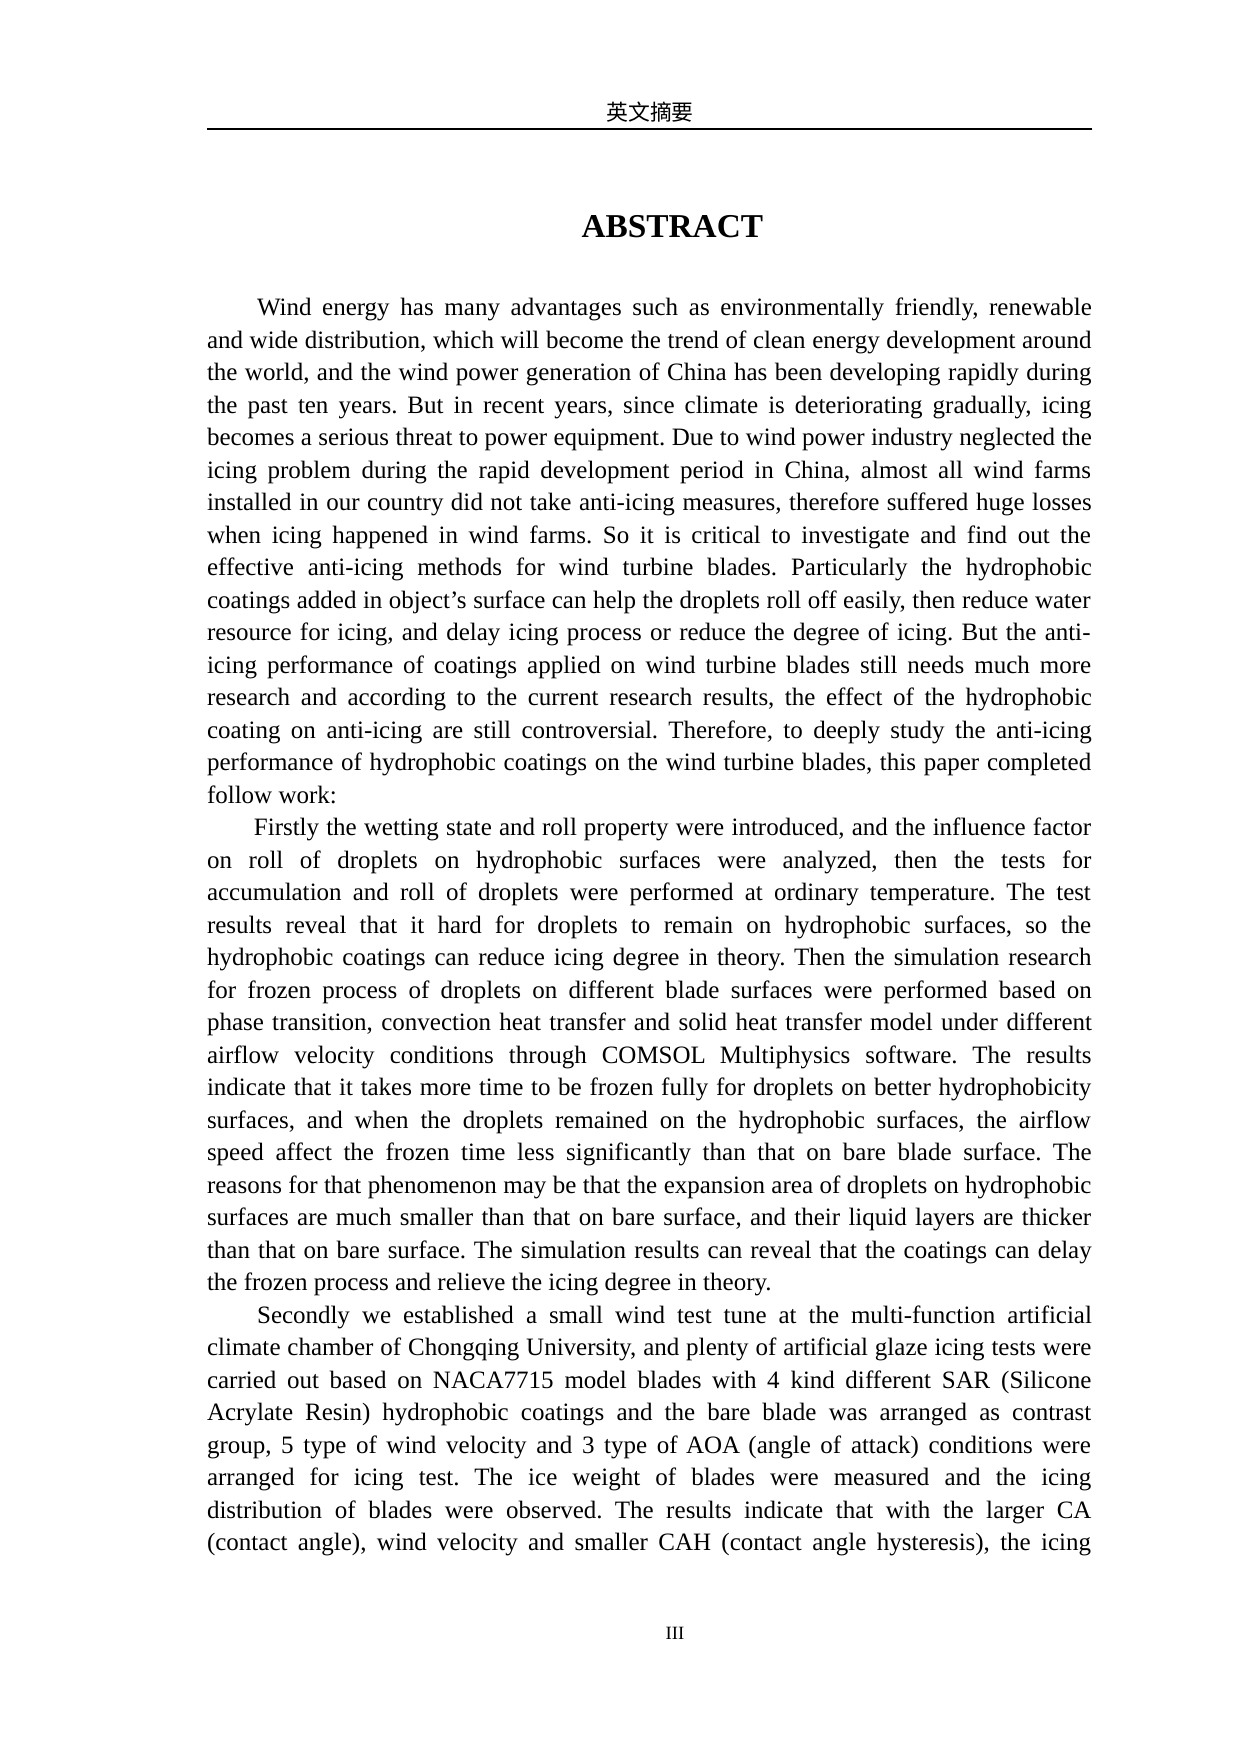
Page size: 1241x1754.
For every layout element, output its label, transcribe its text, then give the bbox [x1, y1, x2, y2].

text Wind energy has many advantages such as environmentally friendly, renewable and wide distribution, which will become the trend of clean energy development around the world, and the wind power generation of China has been developing rapidly during the past ten years. But in recent years, since climate is deteriorating gradually, icing becomes a serious threat to power equipment. Due to wind power industry neglected the icing problem during the rapid development period in China, almost all wind farms installed in our country did not take anti-icing measures, therefore suffered huge losses when icing happened in wind farms. So it is critical to investigate and find out the effective anti-icing methods for wind turbine blades. Particularly the hydrophobic coatings added in object’s surface can help the droplets roll off easily, then reduce water resource for icing, and delay icing process or reduce the degree of icing. But the anti-icing performance of coatings applied on wind turbine blades still needs much more research and according to the current research results, the effect of the hydrophobic coating on anti-icing are still controversial. Therefore, to deeply study the anti-icing performance of hydrophobic coatings on the wind turbine blades, this paper completed follow work: [207, 290, 1092, 810]
text ABSTRACT [252, 193, 1092, 258]
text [207, 1298, 1092, 1558]
text Firstly the wetting state and roll property were introduced, and the influence factor on roll of droplets on hydrophobic surfaces were analyzed, then the tests for accumulation and roll of droplets were performed at ordinary temperature. The test results reveal that it hard for droplets to remain on hydrophobic surfaces, so the hydrophobic coatings can reduce icing degree in theory. Then the simulation research for frozen process of droplets on different blade surfaces were performed based on phase transition, convection heat transfer and solid heat transfer model under different airflow velocity conditions through COMSOL Multiphysics software. The results indicate that it takes more time to be frozen fully for droplets on better hydrophobicity surfaces, and when the droplets remained on the hydrophobic surfaces, the airflow speed affect the frozen time less significantly than that on bare blade surface. The reasons for that phenomenon may be that the expansion area of droplets on hydrophobic surfaces are much smaller than that on bare surface, and their liquid layers are thicker than that on bare surface. The simulation results can reveal that the coatings can delay the frozen process and relieve the icing degree in theory. [207, 810, 1092, 1298]
